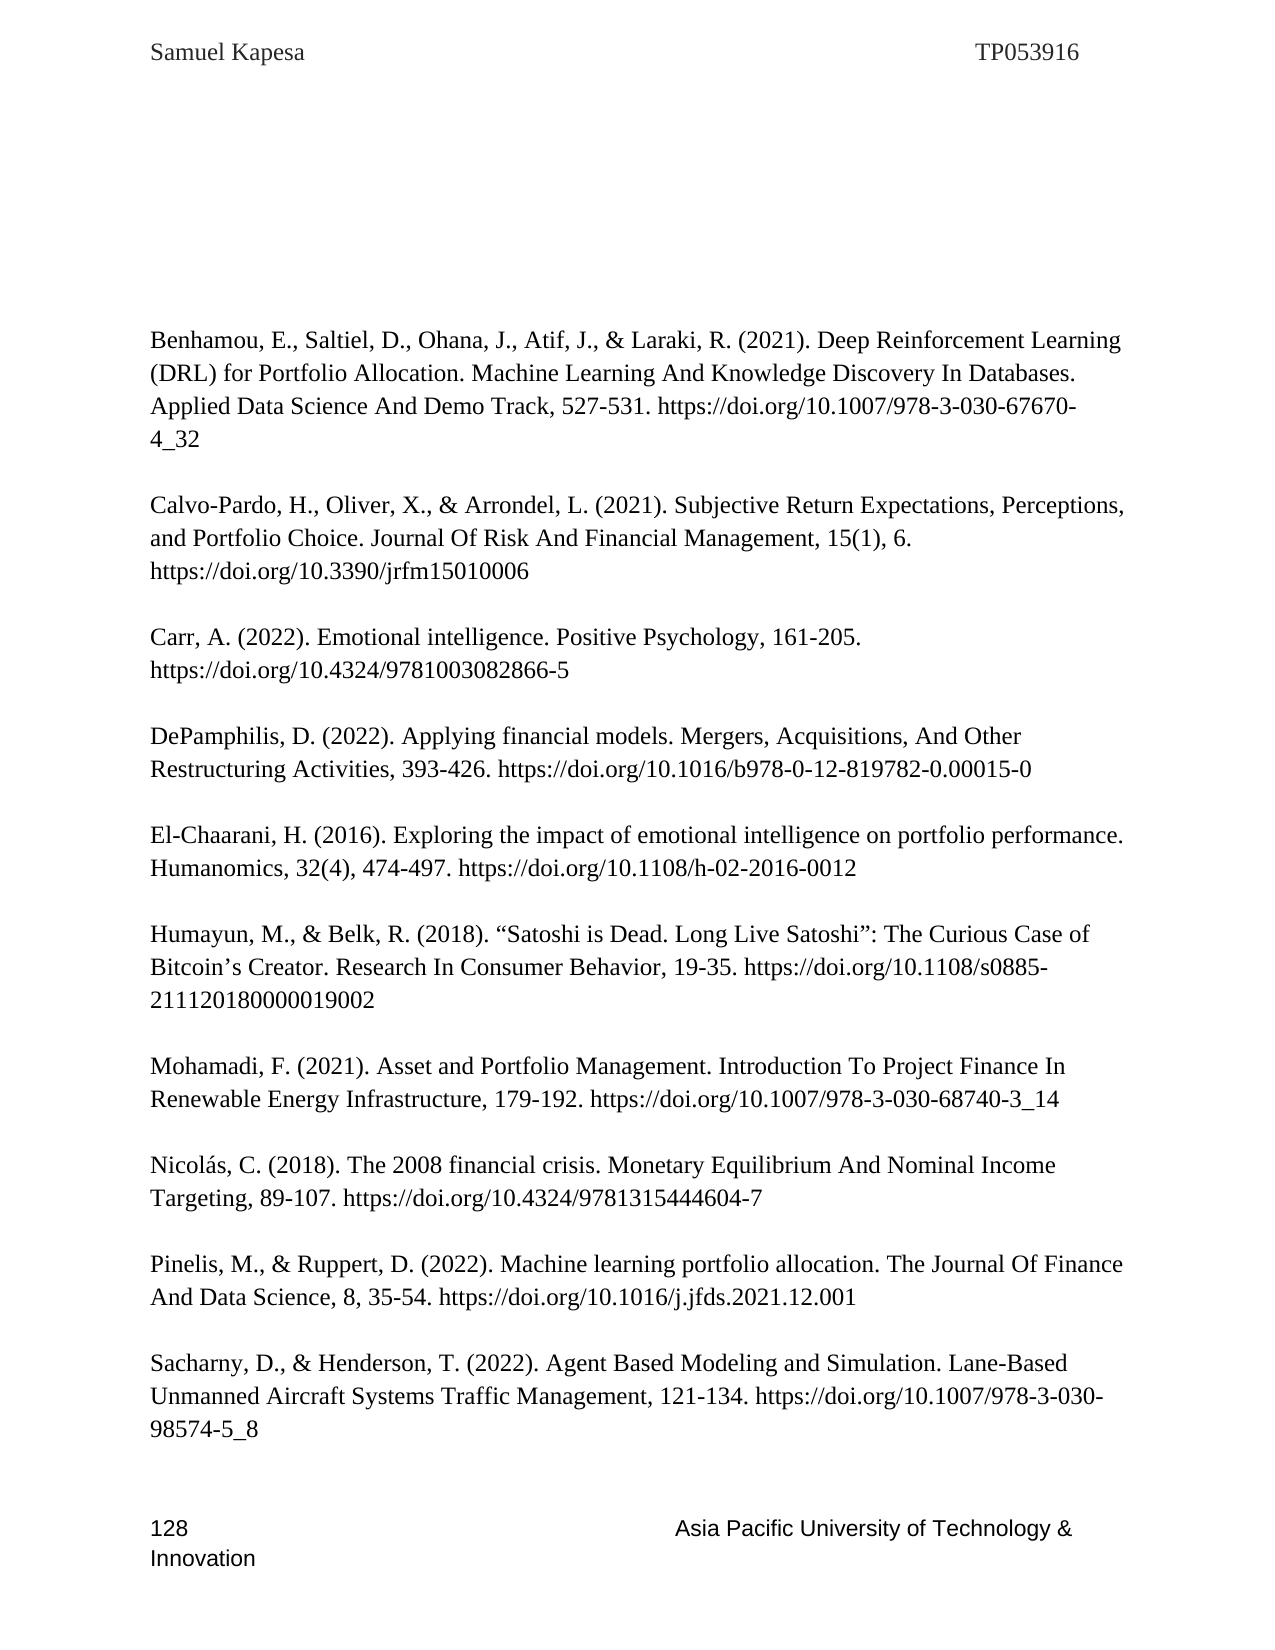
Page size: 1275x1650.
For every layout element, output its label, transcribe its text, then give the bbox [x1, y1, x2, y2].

text Pinelis, M., & Ruppert, D. (2022). Machine learning portfolio allocation. The Journal Of Finance And Data Science, 8, 35-54. https://doi.org/10.1016/j.jfds.2021.12.001 [150, 1249, 1125, 1311]
text Sacharny, D., & Henderson, T. (2022). Agent Based Modeling and Simulation. Lane-Based Unmanned Aircraft Systems Traffic Management, 121-134. https://doi.org/10.1007/978-3-030-98574-5_8 [150, 1348, 1125, 1443]
text DePamphilis, D. (2022). Applying financial models. Mergers, Acquisitions, And Other Restructuring Activities, 393-426. https://doi.org/10.1016/b978-0-12-819782-0.00015-0 [150, 721, 1125, 783]
text El-Chaarani, H. (2016). Exploring the impact of emotional intelligence on portfolio performance. Humanomics, 32(4), 474-497. https://doi.org/10.1108/h-02-2016-0012 [150, 820, 1125, 882]
text Mohamadi, F. (2021). Asset and Portfolio Management. Introduction To Project Finance In Renewable Energy Infrastructure, 179-192. https://doi.org/10.1007/978-3-030-68740-3_14 [150, 1051, 1125, 1113]
text Carr, A. (2022). Emotional intelligence. Positive Psychology, 161-205. https://doi.org/10.4324/9781003082866-5 [150, 622, 1125, 684]
text Humayun, M., & Belk, R. (2018). “Satoshi is Dead. Long Live Satoshi”: The Curious Case of Bitcoin’s Creator. Research In Consumer Behavior, 19-35. https://doi.org/10.1108/s0885-211120180000019002 [150, 919, 1125, 1014]
text Nicolás, C. (2018). The 2008 financial crisis. Monetary Equilibrium And Nominal Income Targeting, 89-107. https://doi.org/10.4324/9781315444604-7 [150, 1150, 1125, 1212]
text Benhamou, E., Saltiel, D., Ohana, J., Atif, J., & Laraki, R. (2021). Deep Reinforcement Learning (DRL) for Portfolio Allocation. Machine Learning And Knowledge Discovery In Databases. Applied Data Science And Demo Track, 527-531. https://doi.org/10.1007/978-3-030-67670-4_32 [150, 325, 1125, 452]
text Calvo-Pardo, H., Oliver, X., & Arrondel, L. (2021). Subjective Return Expectations, Perceptions, and Portfolio Choice. Journal Of Risk And Financial Management, 15(1), 6. https://doi.org/10.3390/jrfm15010006 [150, 490, 1125, 584]
